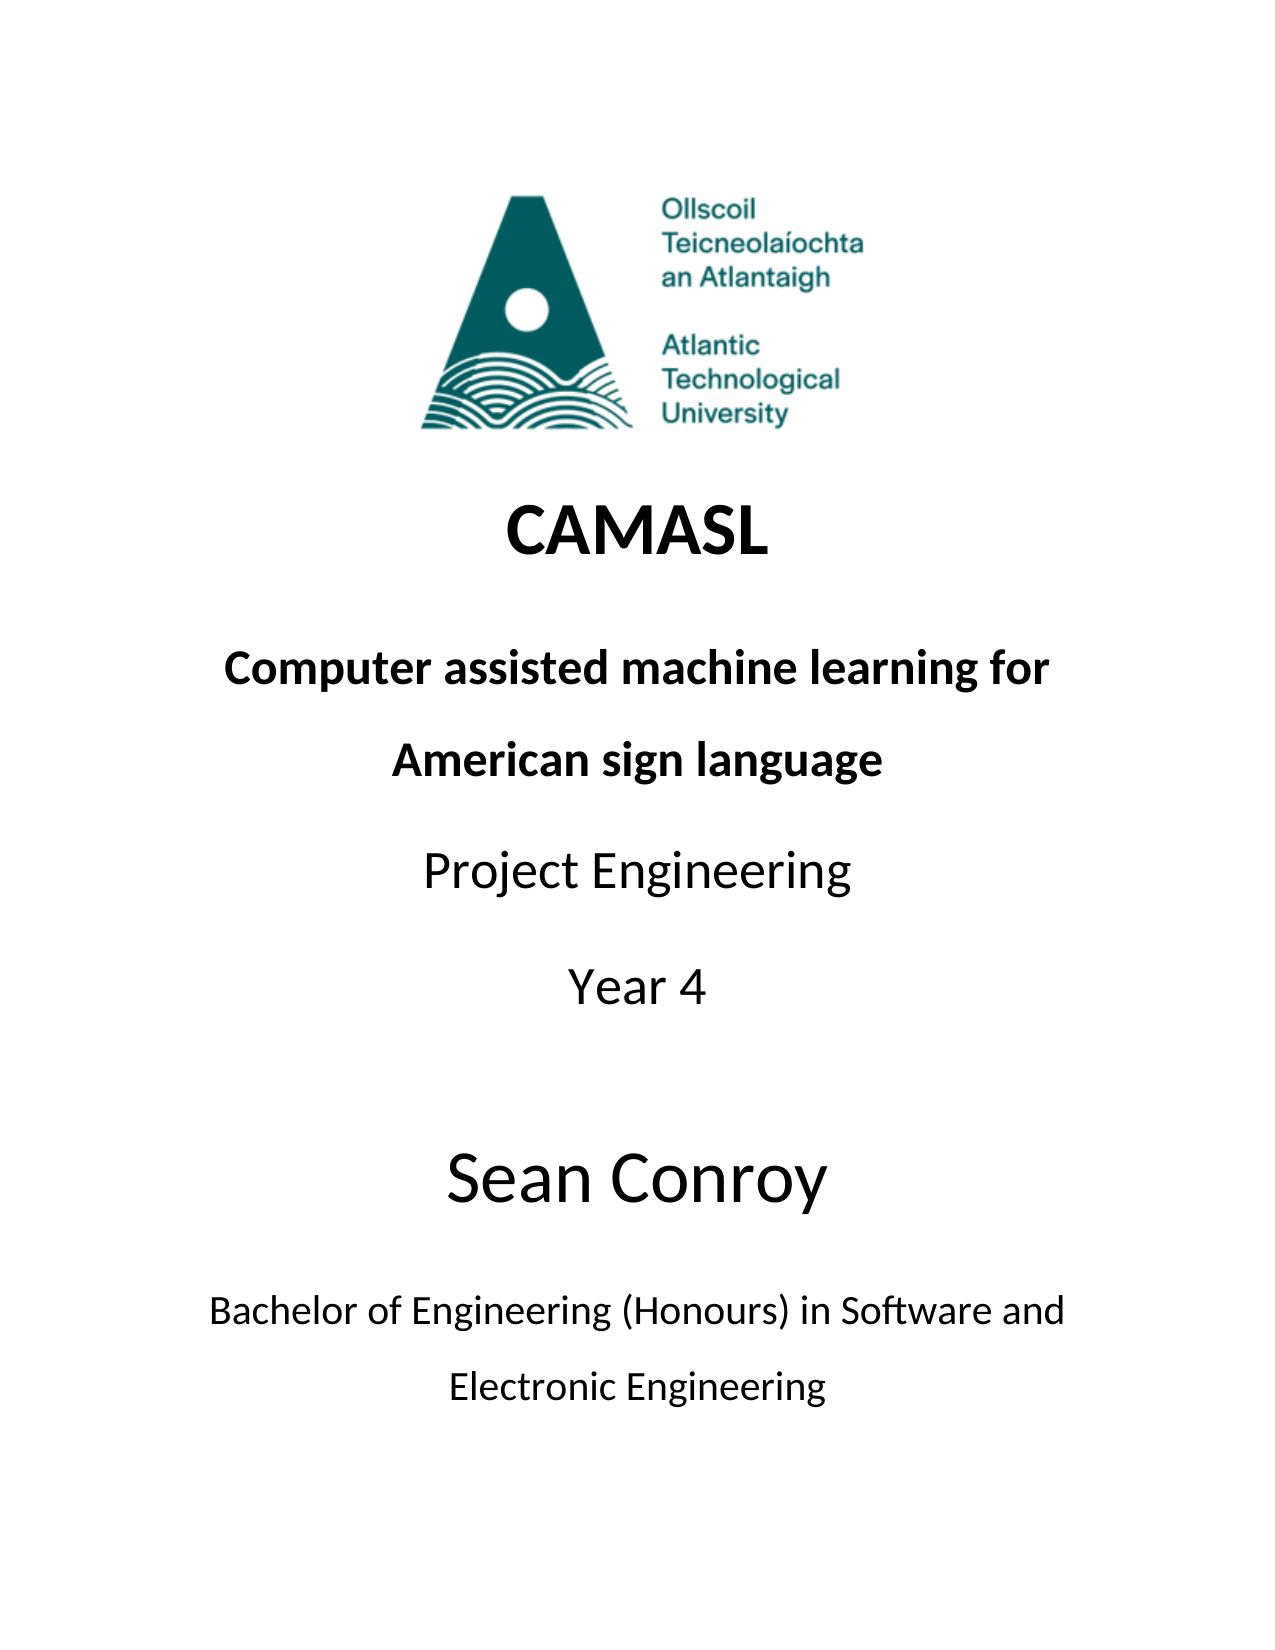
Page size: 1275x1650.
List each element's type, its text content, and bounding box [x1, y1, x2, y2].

text Year 4 [150, 951, 1125, 1018]
text Bachelor of Engineering (Honours) in Software and Electronic Engineering [150, 1284, 1125, 1411]
picture [361, 150, 914, 450]
text CAMASL [150, 482, 1125, 573]
text Project Engineering [150, 836, 1125, 902]
text Computer assisted machine learning for American sign language [150, 636, 1125, 788]
text Sean Conroy [150, 1130, 1125, 1221]
